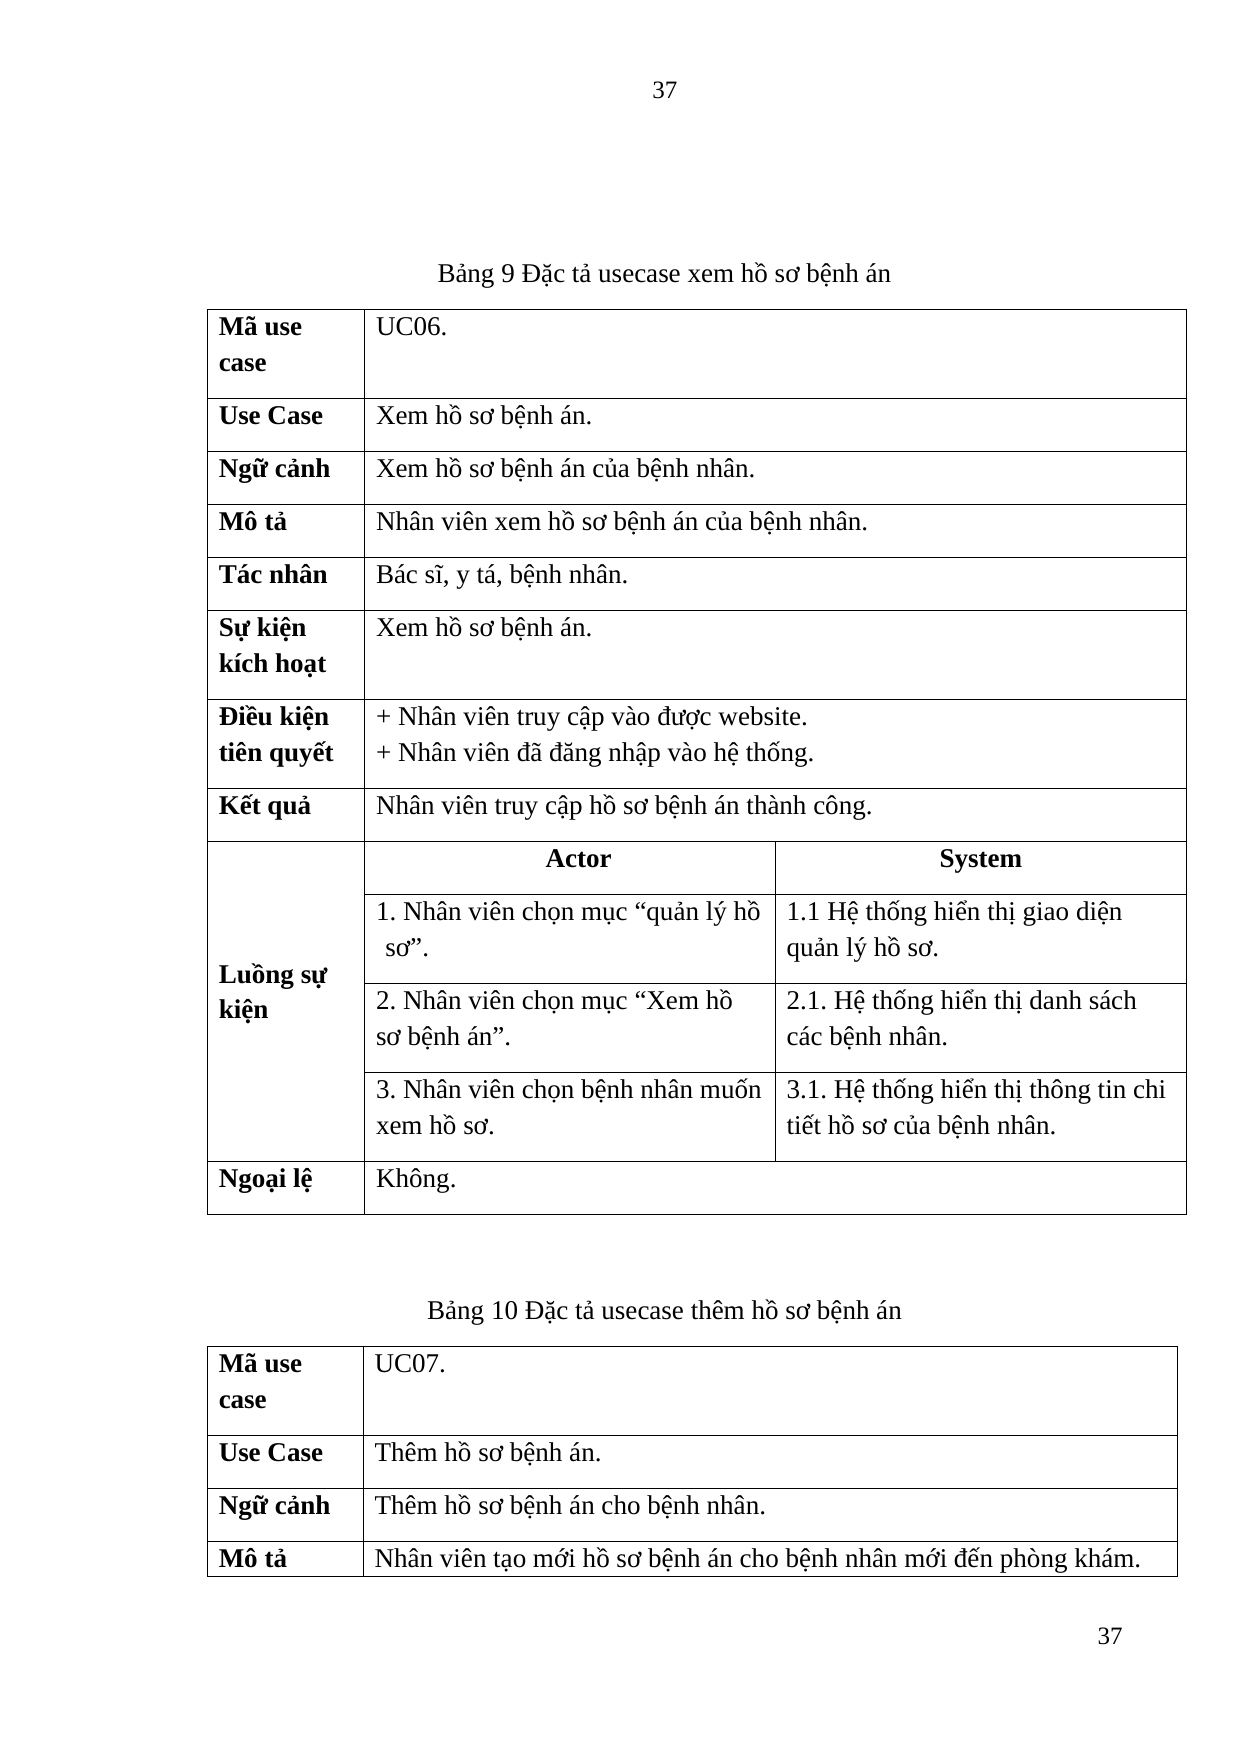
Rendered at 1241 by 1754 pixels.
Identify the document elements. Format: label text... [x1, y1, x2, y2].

table_cell 3.1. Hệ thống hiển thị thông tin chi tiết hồ sơ của bệnh nhân. [776, 1073, 1186, 1161]
table_cell Use Case [208, 1436, 363, 1488]
table_cell Ngữ cảnh [208, 1489, 363, 1541]
table_cell Xem hồ sơ bệnh án của bệnh nhân. [365, 452, 1186, 504]
table_cell 2. Nhân viên chọn mục “Xem hồ sơ bệnh án”. [365, 984, 775, 1072]
table_cell Use Case [208, 399, 364, 451]
table_cell Xem hồ sơ bệnh án. [365, 611, 1186, 699]
text Bảng Đặc tả usecase xem hồ sơ bệnh án [207, 257, 1122, 288]
table_cell Luồng sự kiện [208, 842, 364, 1161]
table_cell Xem hồ sơ bệnh án. [365, 399, 1186, 451]
table_cell Điều kiện tiên quyết [208, 700, 364, 788]
table_cell Nhân viên truy cập hồ sơ bệnh án thành công. [365, 789, 1186, 841]
table_cell Nhân viên xem hồ sơ bệnh án của bệnh nhân. [365, 505, 1186, 557]
table_cell 1. Nhân viên chọn mục “quản lý hồ sơ”. [365, 895, 775, 983]
table_cell 3. Nhân viên chọn bệnh nhân muốn xem hồ sơ. [365, 1073, 775, 1161]
table_cell Tác nhân [208, 558, 364, 610]
table_cell Actor [365, 842, 775, 894]
text Bảng Đặc tả usecase thêm hồ sơ bệnh án [207, 1294, 1122, 1325]
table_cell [364, 1542, 1177, 1576]
table_cell 1.1 Hệ thống hiển thị giao diện quản lý hồ sơ. [776, 895, 1186, 983]
table_cell Ngữ cảnh [208, 452, 364, 504]
table_header UC07. [364, 1347, 1177, 1435]
table_cell 2.1. Hệ thống hiển thị danh sách các bệnh nhân. [776, 984, 1186, 1072]
table_header Mã use case [208, 1347, 363, 1435]
table_cell Mô tả [208, 1542, 363, 1576]
table_cell Không. [365, 1162, 1186, 1214]
table_cell System [776, 842, 1186, 894]
table_cell + Nhân viên truy cập vào được website. + Nhân viên đã đăng nhập vào hệ thống. [365, 700, 1186, 788]
table_cell Thêm hồ sơ bệnh án. [364, 1436, 1177, 1488]
table_cell Mô tả [208, 505, 364, 557]
table_cell Sự kiện kích hoạt [208, 611, 364, 699]
table_cell Thêm hồ sơ bệnh án cho bệnh nhân. [364, 1489, 1177, 1541]
table_cell Ngoại lệ [208, 1162, 364, 1214]
table_cell Kết quả [208, 789, 364, 841]
table_header Mã use case [208, 310, 364, 398]
table_header UC06. [365, 310, 1186, 398]
table_cell Bác sĩ, y tá, bệnh nhân. [365, 558, 1186, 610]
